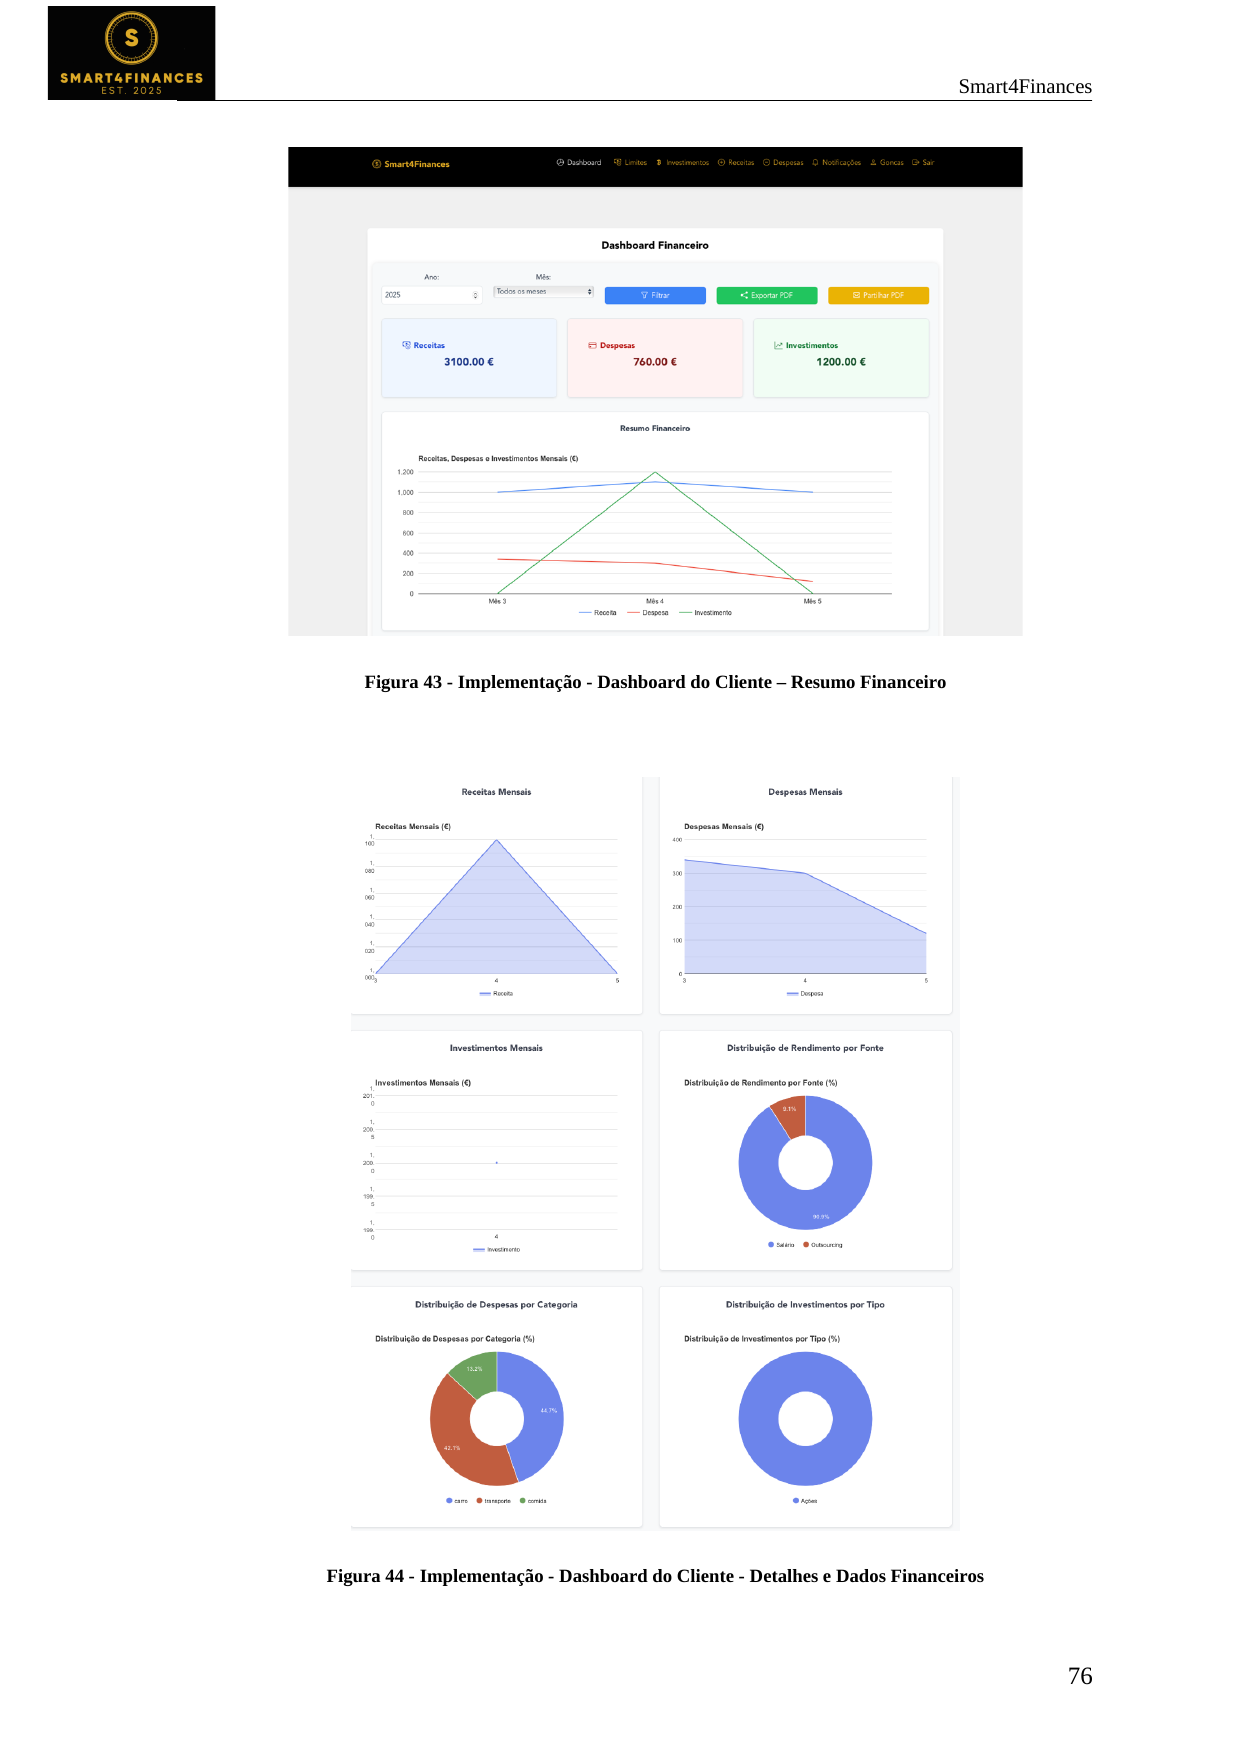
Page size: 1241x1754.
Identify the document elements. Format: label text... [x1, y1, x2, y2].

picture [351, 777, 960, 1531]
picture [288, 147, 1023, 636]
picture [47, 6, 216, 100]
